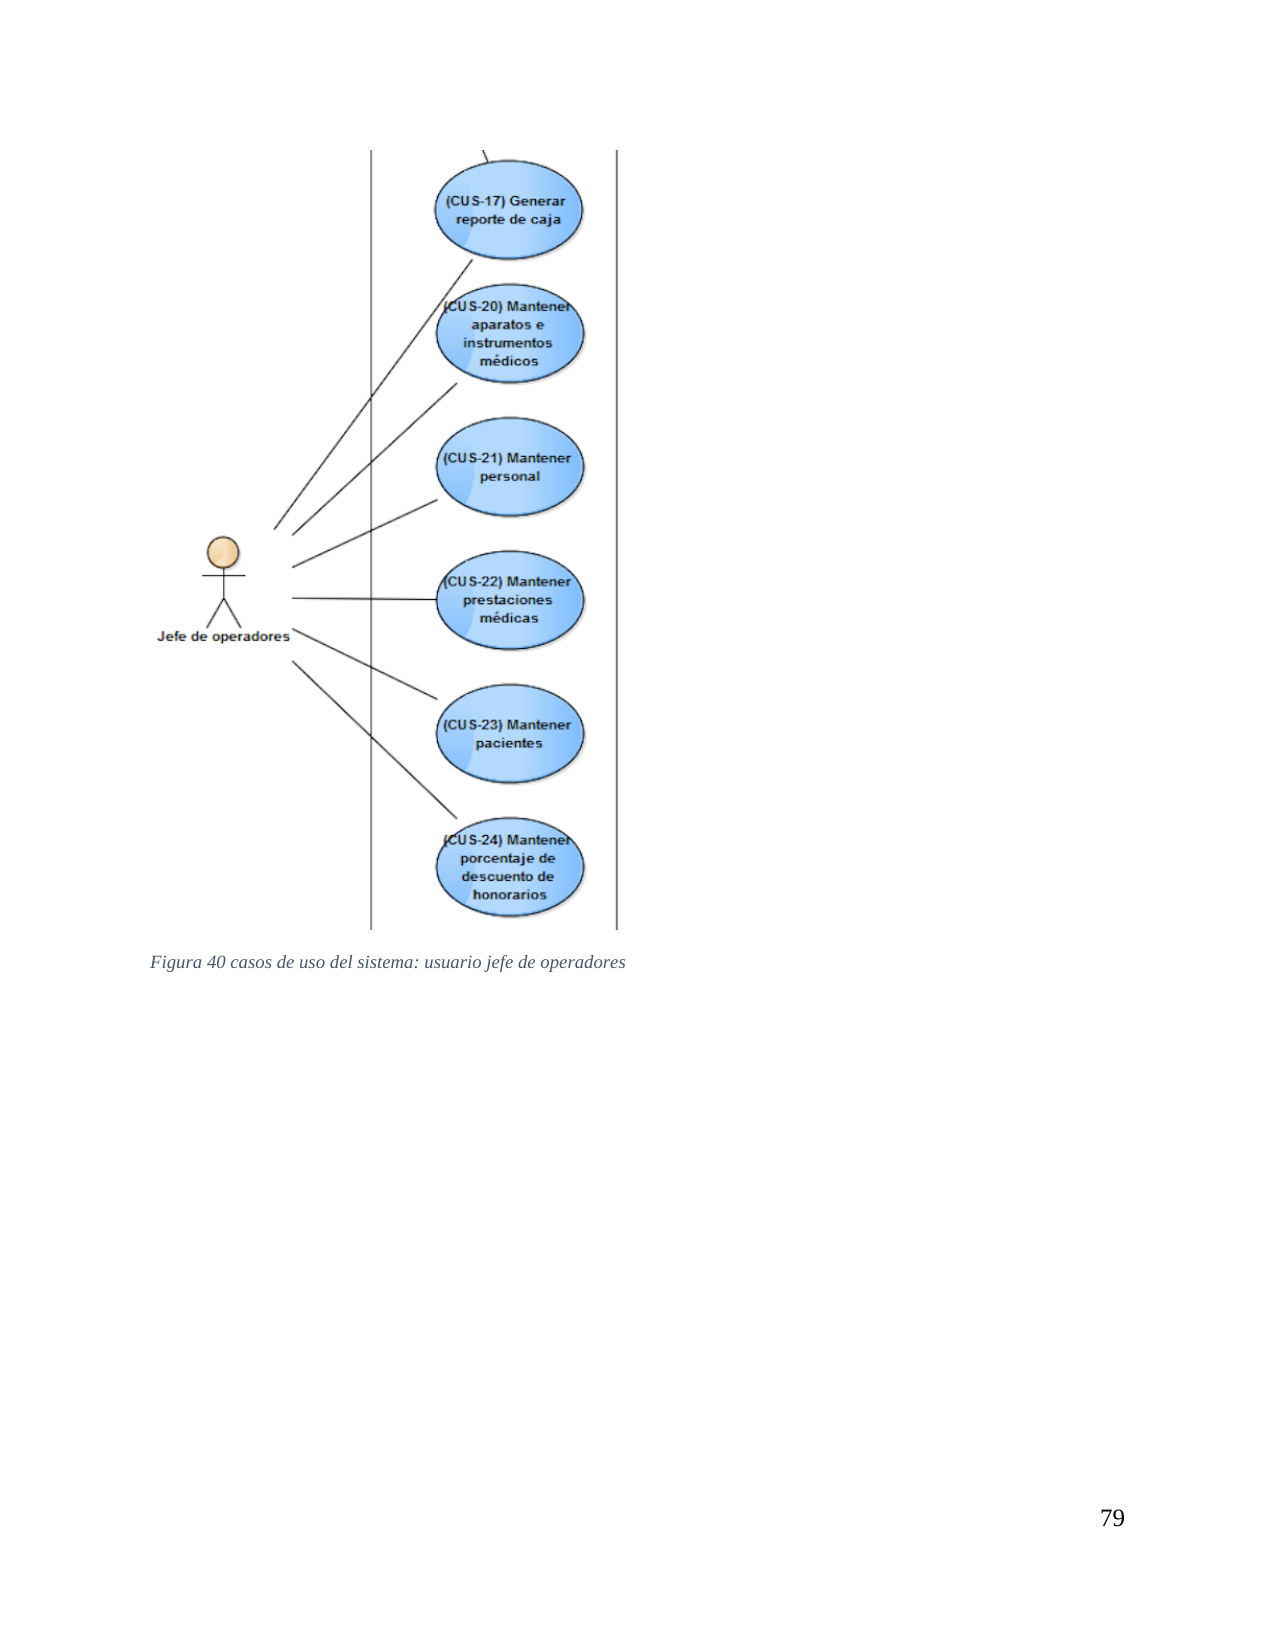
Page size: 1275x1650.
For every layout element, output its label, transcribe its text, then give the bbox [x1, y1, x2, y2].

text Figura 40 casos de uso del sistema: usuario jefe de operadores [150, 951, 1125, 972]
picture [150, 150, 630, 930]
